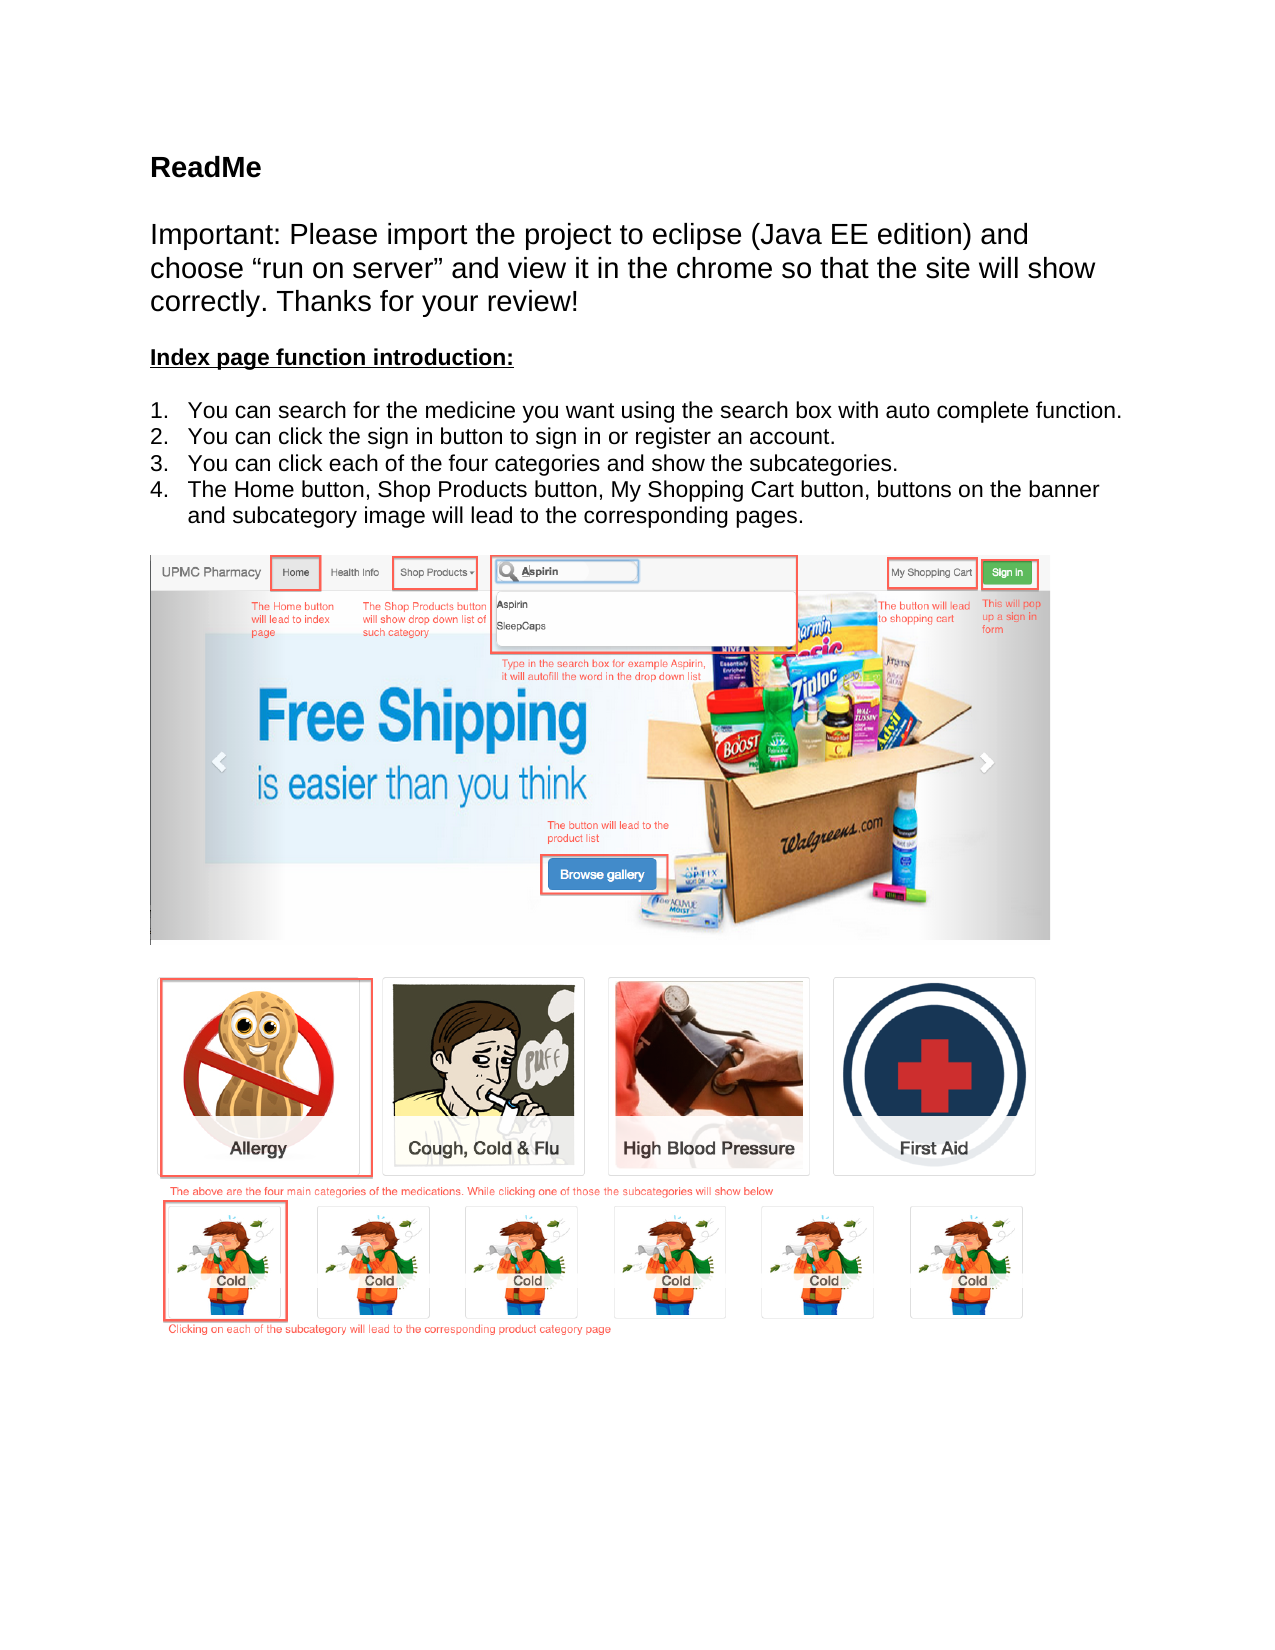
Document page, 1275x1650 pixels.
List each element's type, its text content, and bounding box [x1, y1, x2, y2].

text ReadMe [150, 150, 1125, 183]
list The Home button, Shop Products button, My Shopping Cart button, buttons on the banner and subcategory image will lead to the corresponding pages. [150, 476, 1125, 528]
text Important: Please import the project to eclipse (Java EE edition) and choose “run on server” and view it in the chrome so that the site will show correctly. Thanks for your review! [150, 217, 1125, 318]
picture [150, 970, 1050, 1340]
list You can click each of the four categories and show the subcategories. [150, 449, 1125, 476]
text Index page function introduction: [150, 344, 1125, 370]
list You can click the sign in button to sign in or register an account. [150, 423, 1125, 449]
picture [150, 555, 1050, 945]
list You can search for the medicine you want using the search box with auto complete function. [150, 397, 1125, 423]
